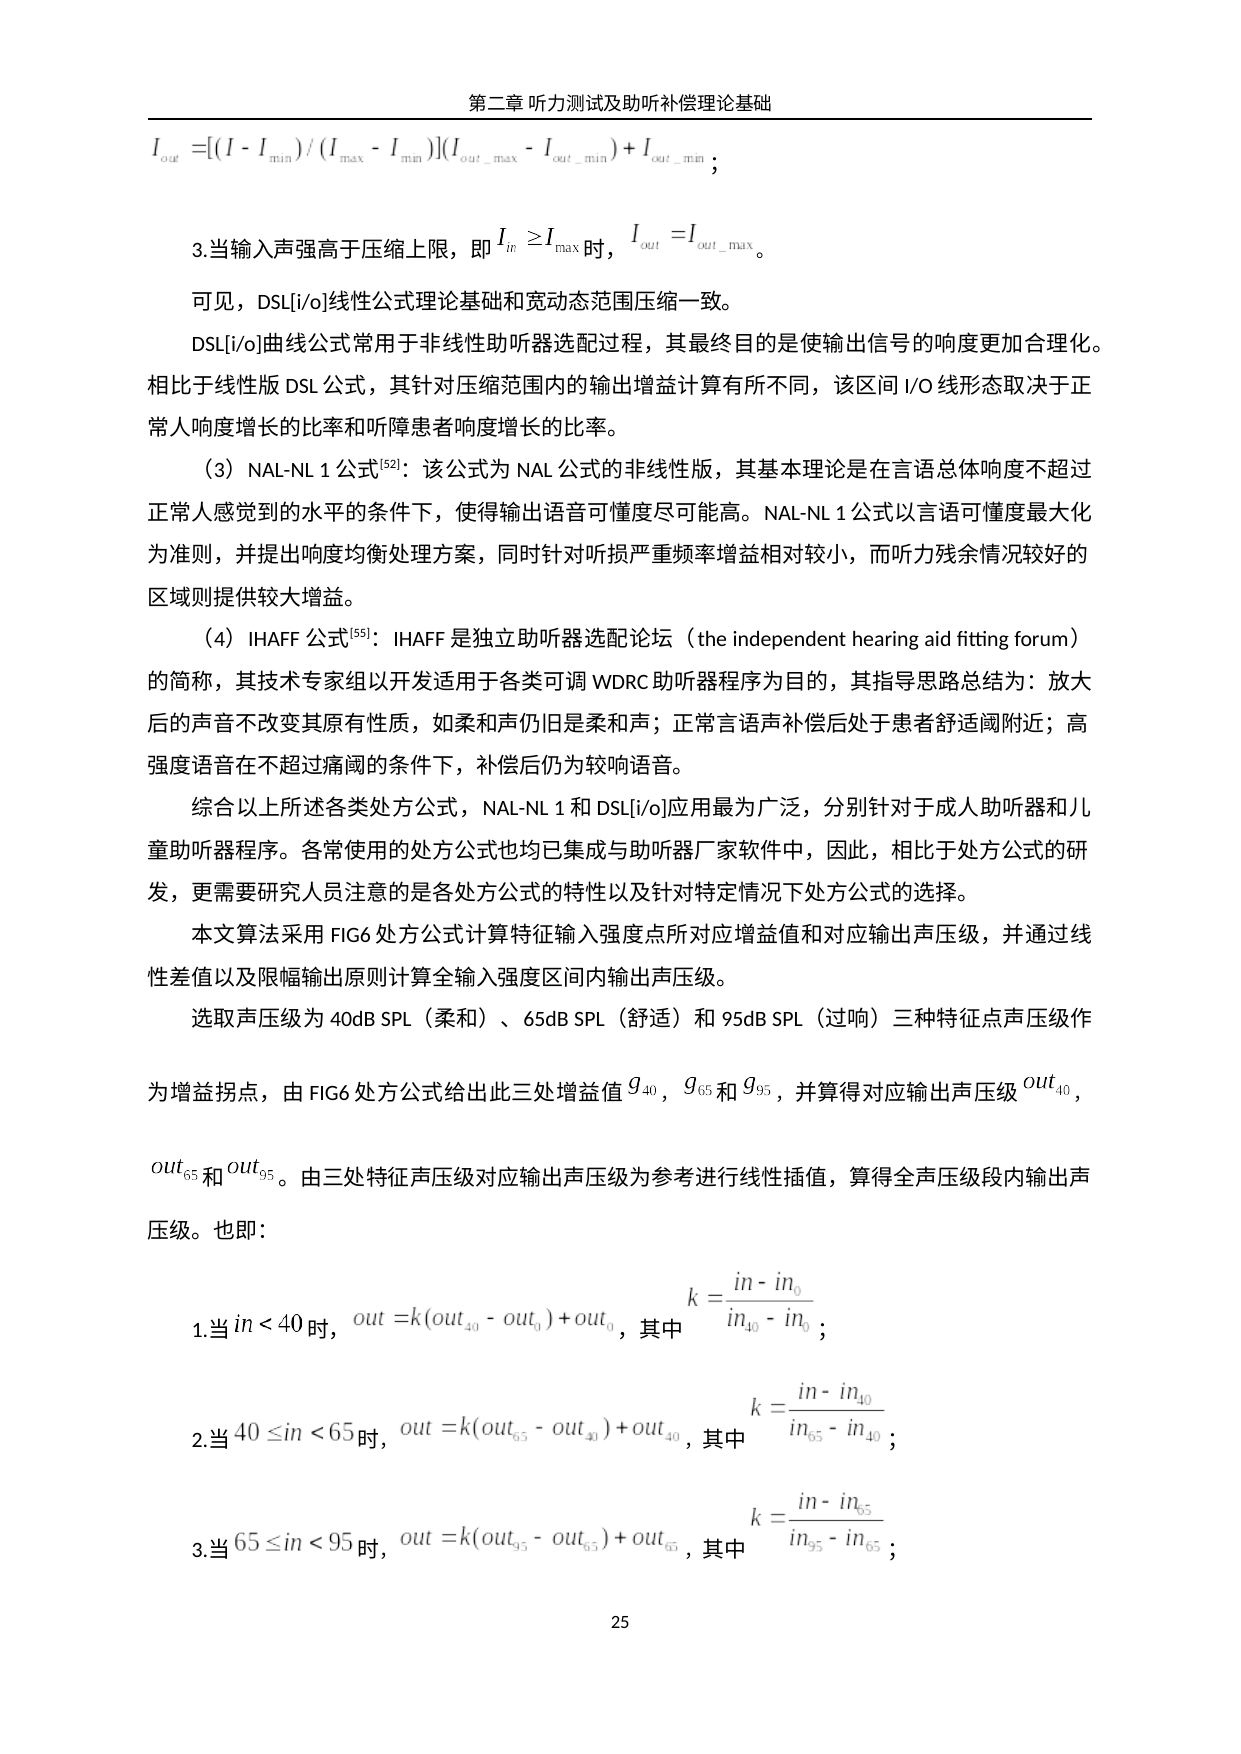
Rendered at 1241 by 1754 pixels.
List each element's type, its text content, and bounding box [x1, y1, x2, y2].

text DSL[i/o]曲线公式常用于非线性助听器选配过程，其最终目的是使输出信号的响度更加合理化。相比于线性版DSL公式，其针对压缩范围内的输出增益计算有所不同，该区间I/O线形态取决于正常人响度增长的比率和听障患者响度增长的比率。 [148, 324, 1092, 443]
text （4）IHAFF公式[55]：IHAFF是独立助听器选配论坛（the independent hearing aid fitting forum）的简称，其技术专家组以开发适用于各类可调WDRC助听器程序为目的，其指导思路总结为：放大后的声音不改变其原有性质，如柔和声仍旧是柔和声；正常言语声补偿后处于患者舒适阈附近；高强度语音在不超过痛阈的条件下，补偿后仍为较响语音。 [148, 620, 1092, 781]
text 综合以上所述各类处方公式，NAL-NL 1和DSL[i/o]应用最为广泛，分别针对于成人助听器和儿童助听器程序。各常使用的处方公式也均已集成与助听器厂家软件中，因此，相比于处方公式的研发，更需要研究人员注意的是各处方公式的特性以及针对特定情况下处方公式的选择。 [148, 789, 1092, 908]
text 本文算法采用FIG6处方公式计算特征输入强度点所对应增益值和对应输出声压级，并通过线性差值以及限幅输出原则计算全输入强度区间内输出声压级。 [148, 916, 1092, 992]
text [148, 131, 1092, 199]
text 3.当输入声强高于压缩上限，即时，。 [148, 207, 1092, 275]
text （3）NAL-NL 1公式[52]：该公式为NAL公式的非线性版，其基本理论是在言语总体响度不超过正常人感觉到的水平的条件下，使得输出语音可懂度尽可能高。NAL-NL 1公式以言语可懂度最大化为准则，并提出响度均衡处理方案，同时针对听损严重频率增益相对较小，而听力残余情况较好的区域则提供较大增益。 [148, 451, 1092, 612]
text 选取声压级为40dB SPL（柔和）、65dB SPL（舒适）和95dB SPL（过响）三种特征点声压级作为增益拐点，由FIG6处方公式给出此三处增益值，和，并算得对应输出声压级，和。由三处特征声压级对应输出声压级为参考进行线性插值，算得全声压级段内输出声压级。也即： [148, 1000, 1092, 1246]
text 2.当时，，其中； [148, 1364, 1092, 1466]
text 1.当时，，其中； [148, 1254, 1092, 1356]
text 3.当时，，其中； [148, 1474, 1092, 1576]
text 可见，DSL[i/o]线性公式理论基础和宽动态范围压缩一致。 [148, 283, 1092, 317]
